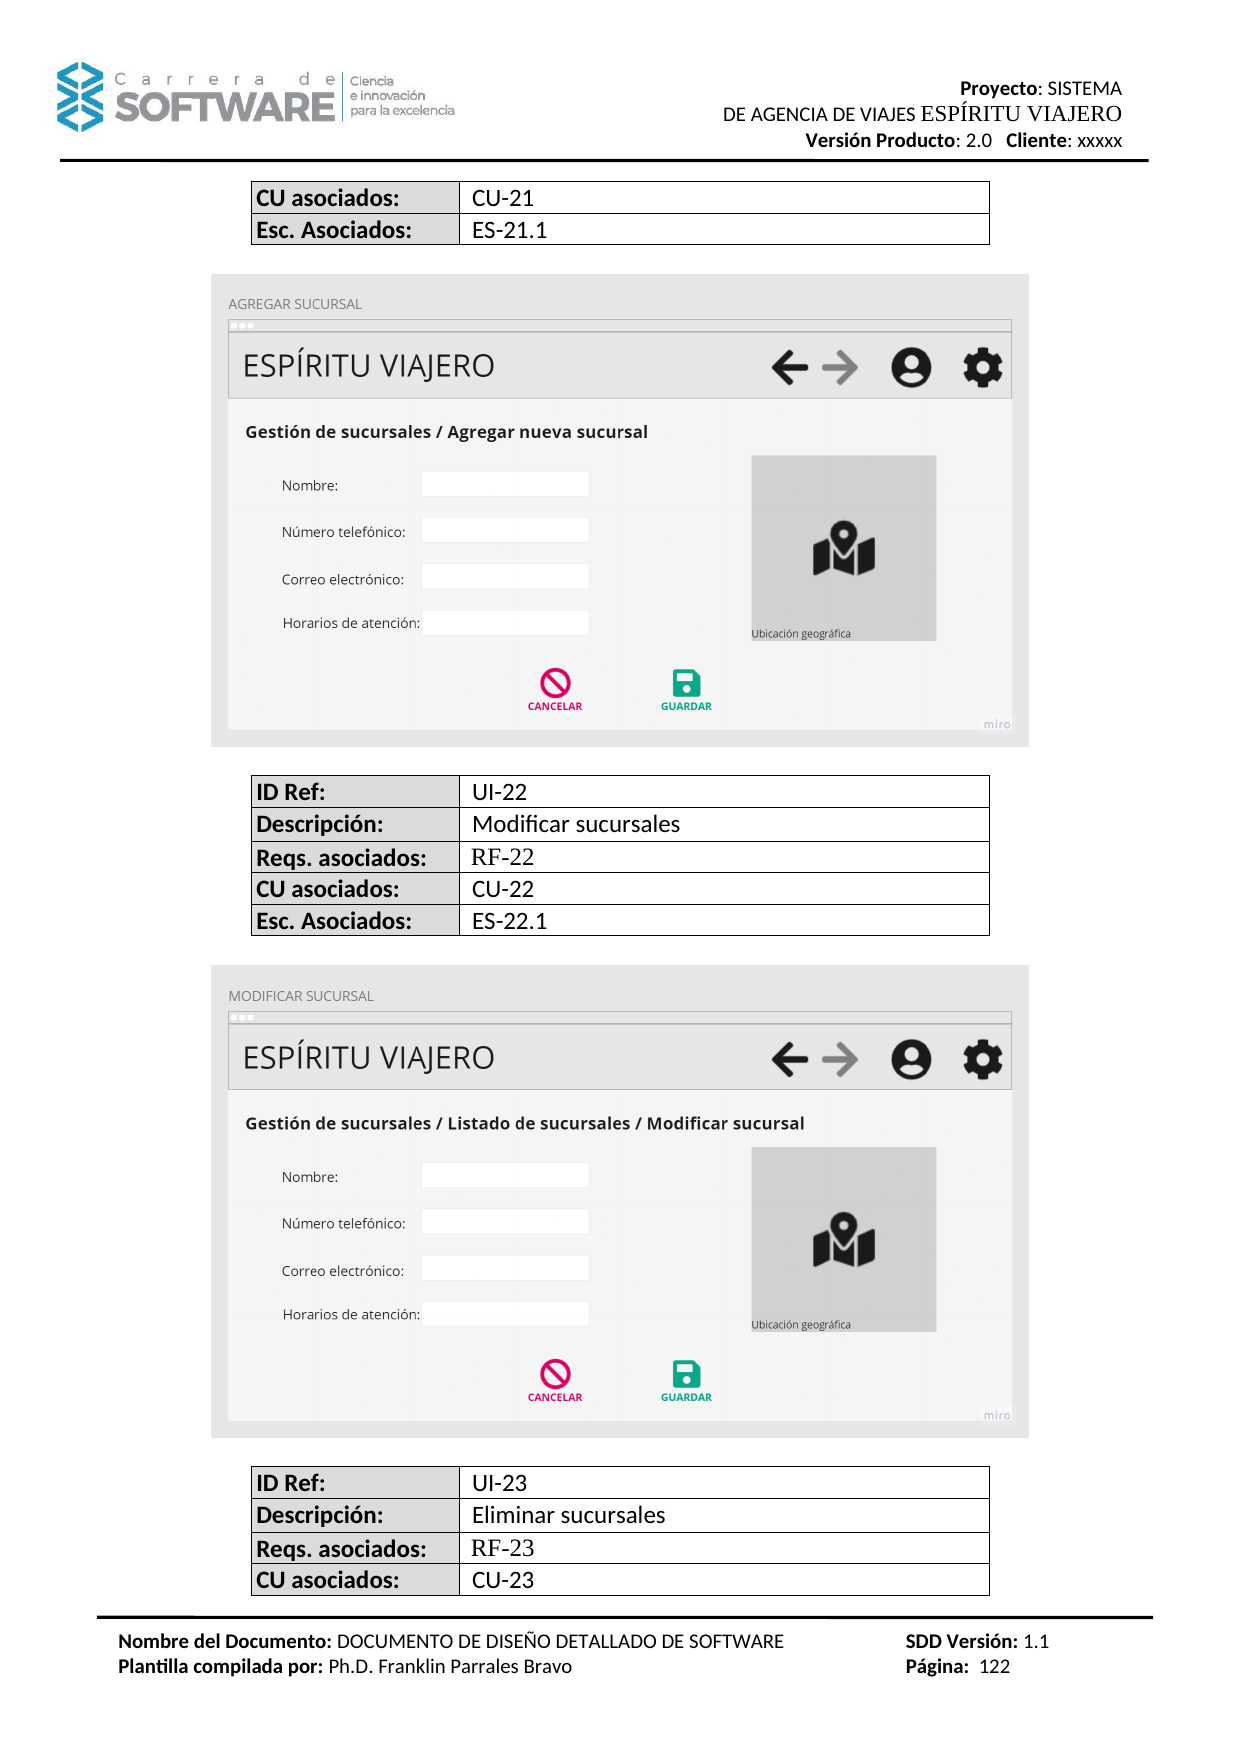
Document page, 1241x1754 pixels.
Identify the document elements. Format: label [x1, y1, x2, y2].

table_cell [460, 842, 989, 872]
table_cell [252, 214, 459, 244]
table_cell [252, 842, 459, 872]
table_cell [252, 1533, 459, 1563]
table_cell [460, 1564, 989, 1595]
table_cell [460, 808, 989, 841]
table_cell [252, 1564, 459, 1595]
picture [211, 274, 1029, 747]
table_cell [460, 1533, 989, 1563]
picture [46, 46, 461, 154]
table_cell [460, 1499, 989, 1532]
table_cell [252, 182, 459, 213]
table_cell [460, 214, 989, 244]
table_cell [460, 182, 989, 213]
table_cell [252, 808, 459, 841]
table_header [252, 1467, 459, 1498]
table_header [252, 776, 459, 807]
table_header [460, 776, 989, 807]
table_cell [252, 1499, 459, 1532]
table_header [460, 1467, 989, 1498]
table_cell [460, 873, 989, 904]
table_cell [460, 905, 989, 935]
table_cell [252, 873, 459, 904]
picture [211, 965, 1029, 1438]
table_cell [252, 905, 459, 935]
